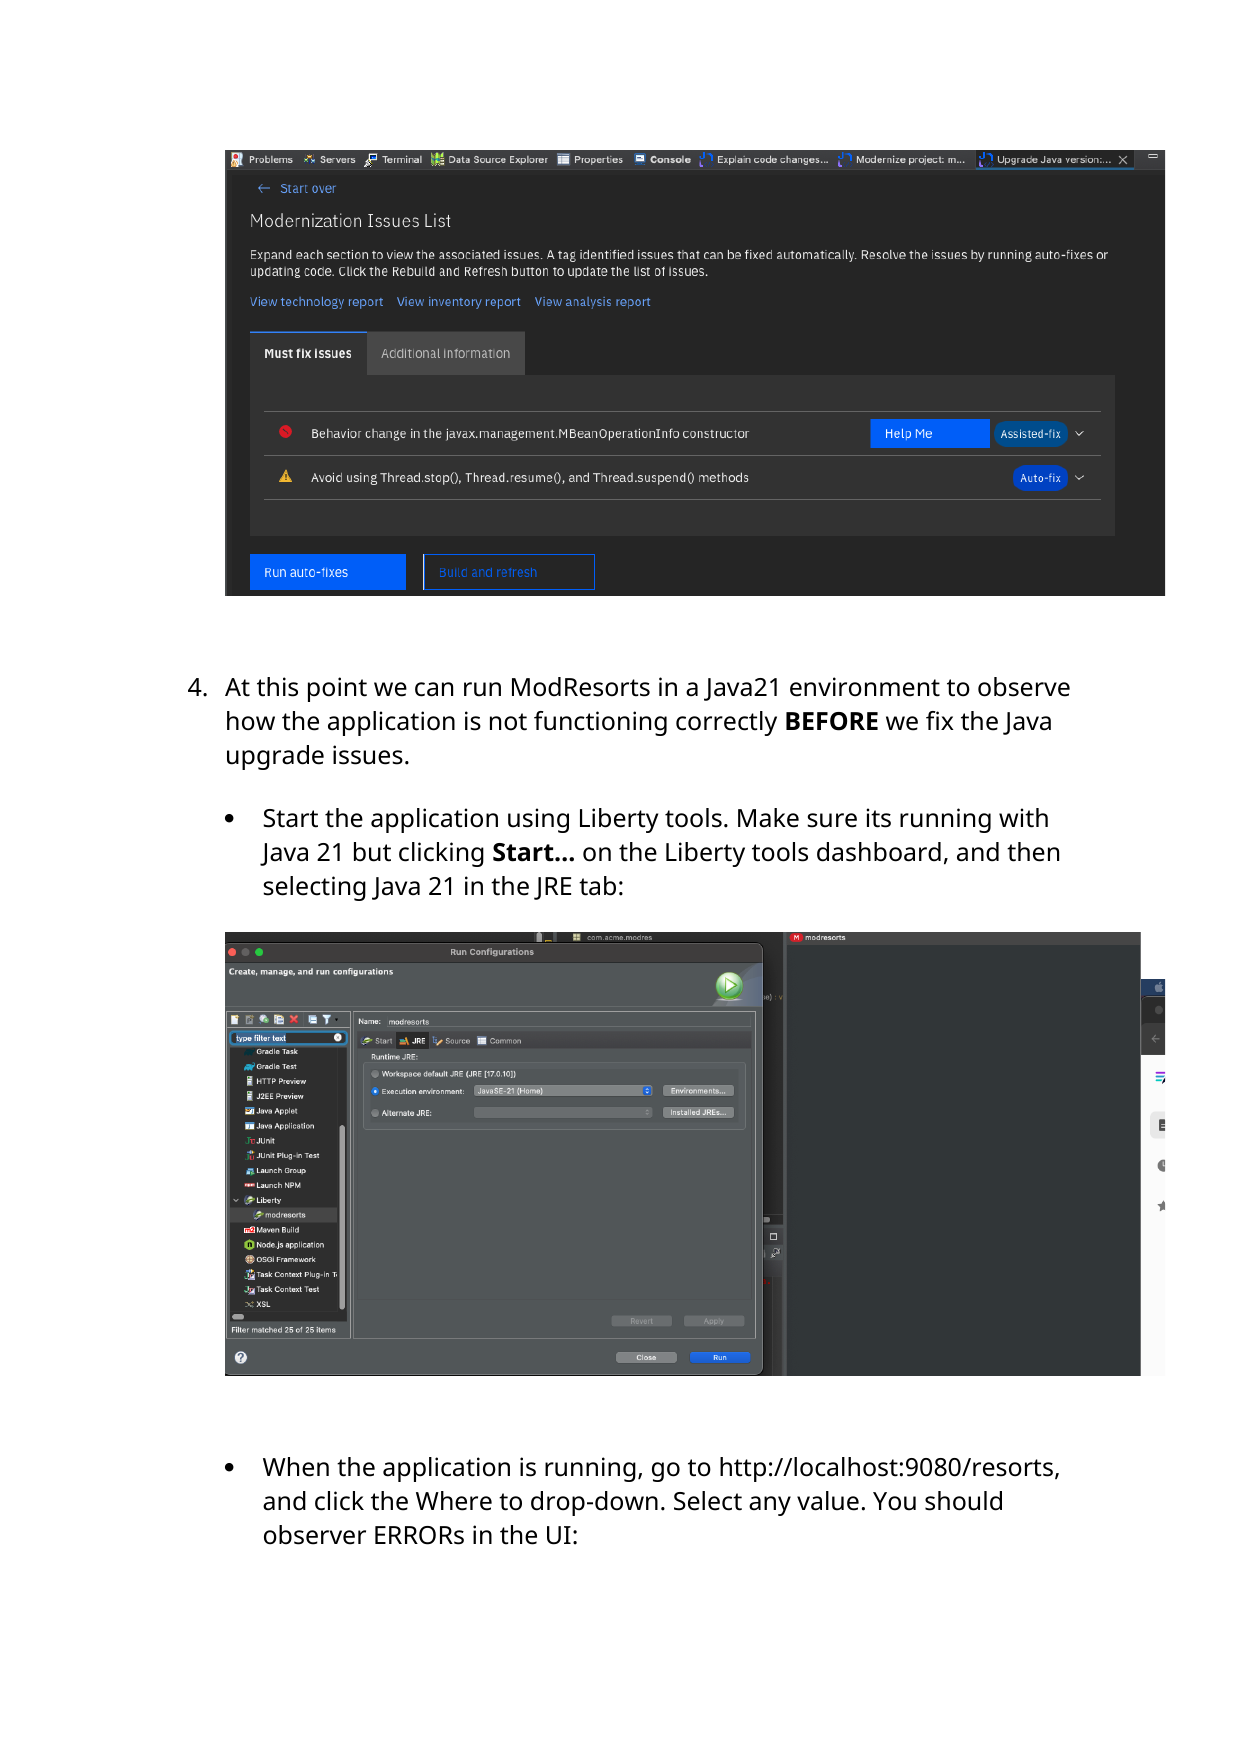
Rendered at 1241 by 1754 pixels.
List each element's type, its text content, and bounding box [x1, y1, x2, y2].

list Start the application using Liberty tools. Make sure its running with Java 21 but clicking Start… on the Liberty tools dashboard, and then selecting Java 21 in the JRE tab: [225, 801, 1090, 903]
list At this point we can run ModResorts in a Java21 environment to observe how the application is not functioning correctly BEFORE we fix the Java upgrade issues. [187, 669, 1090, 771]
list When the application is running, go to http://localhost:9080/resorts, and click the Where to drop-down. Select any value. You should observer ERRORs in the UI: [225, 1449, 1090, 1551]
picture [225, 150, 1166, 596]
picture [225, 932, 1166, 1376]
